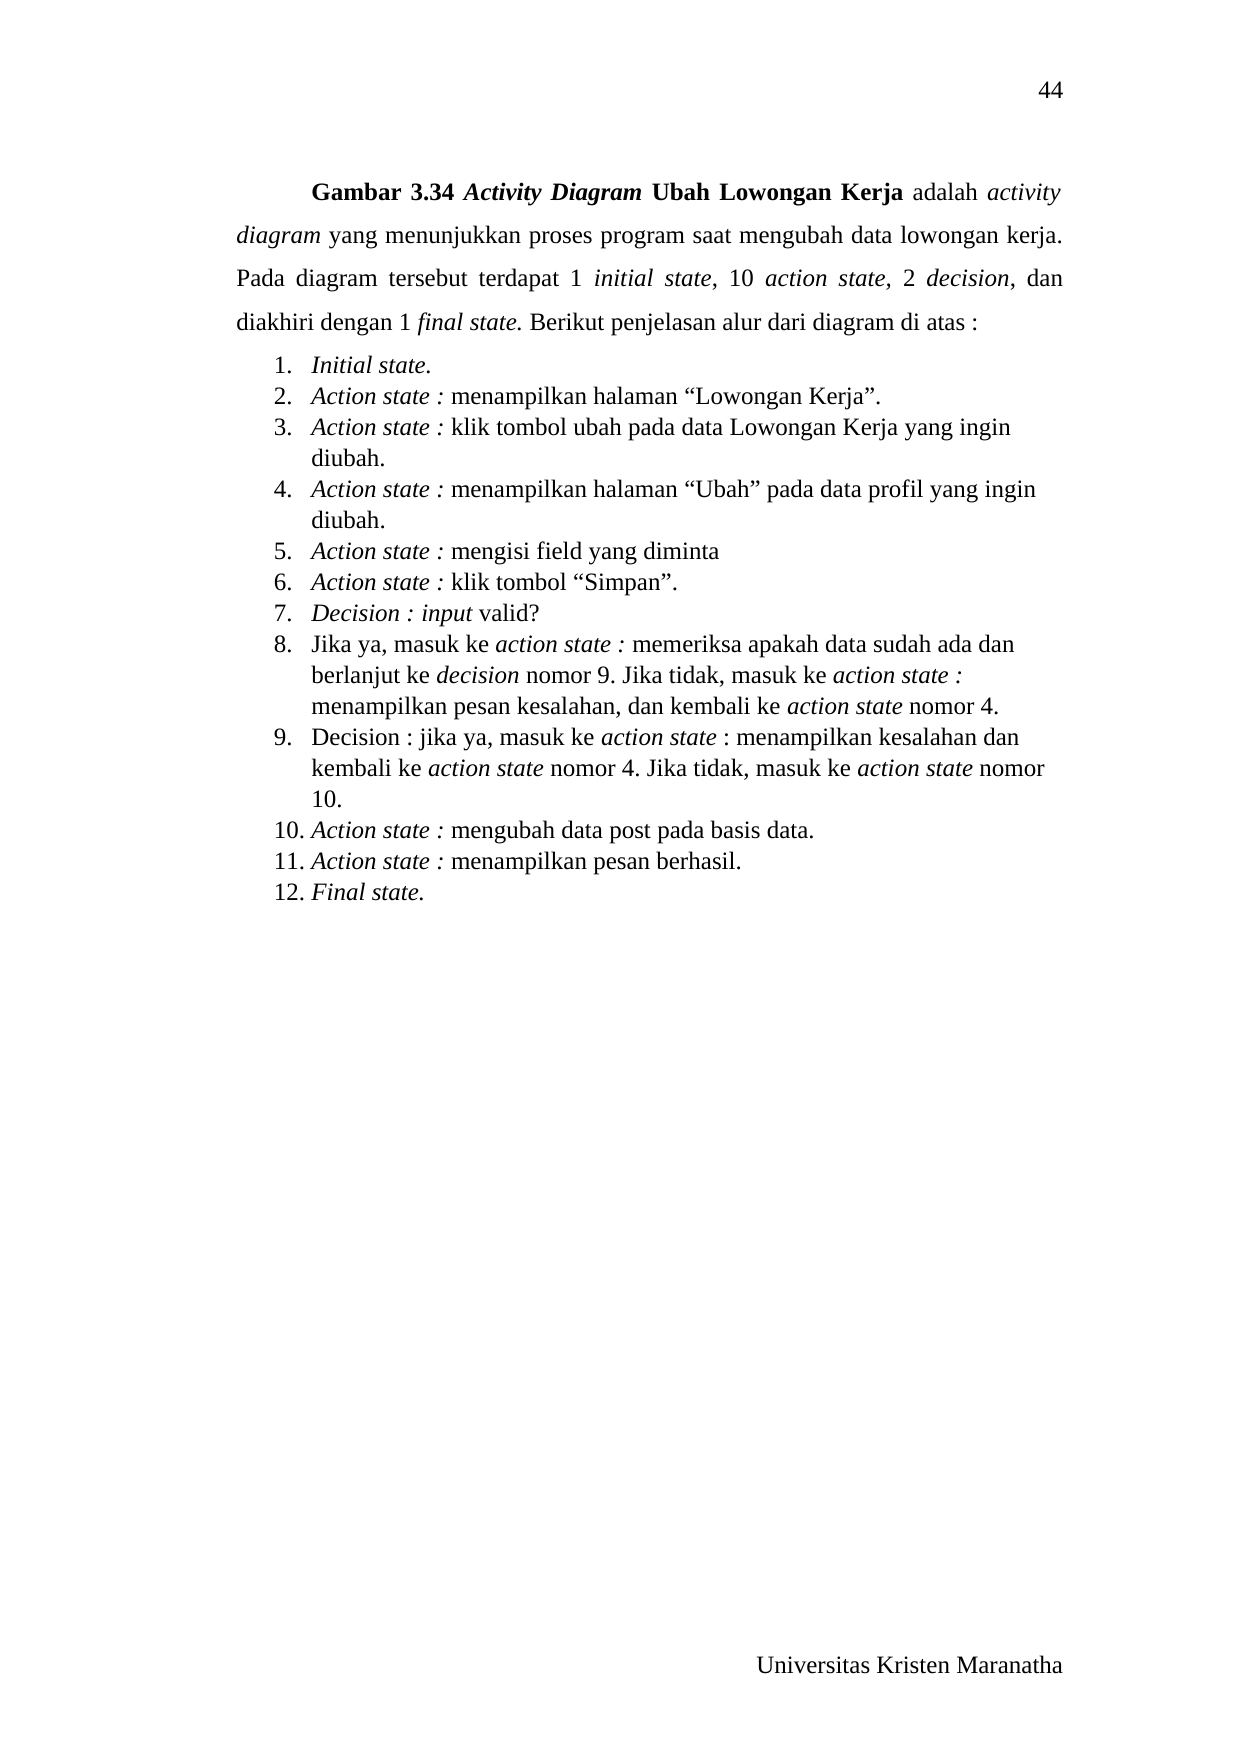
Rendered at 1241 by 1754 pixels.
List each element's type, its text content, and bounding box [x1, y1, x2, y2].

list Action state : menampilkan pesan berhasil. [274, 846, 1063, 875]
list Final state. [274, 877, 1063, 906]
list Action state : klik tombol “Simpan”. [274, 567, 1063, 596]
list Action state : klik tombol ubah pada data Lowongan Kerja yang ingin diubah. [274, 412, 1063, 472]
list Action state : menampilkan halaman “Lowongan Kerja”. [274, 381, 1063, 409]
list Action state : mengubah data post pada basis data. [274, 815, 1063, 844]
list Jika ya, masuk ke action state : memeriksa apakah data sudah ada dan berlanjut ke decision nomor 9. Jika tidak, masuk ke action state : menampilkan pesan kesalahan, dan kembali ke action state nomor 4. [274, 629, 1063, 720]
list Action state : mengisi field yang diminta [274, 536, 1063, 565]
list Initial state. [274, 350, 1063, 378]
list Decision : jika ya, masuk ke action state : menampilkan kesalahan dan kembali ke action state nomor 4. Jika tidak, masuk ke action state nomor 10. [274, 722, 1063, 813]
list Decision : input valid? [274, 598, 1063, 627]
text Gambar 3.34 Activity Diagram Ubah Lowongan Kerja adalah activity diagram yang menunjukkan proses program saat mengubah data lowongan kerja. Pada diagram tersebut terdapat 1 initial state, 10 action state, 2 decision, dan diakhiri dengan 1 final state. Berikut penjelasan alur dari diagram di atas : [236, 177, 1063, 335]
list Action state : menampilkan halaman “Ubah” pada data profil yang ingin diubah. [274, 474, 1063, 534]
